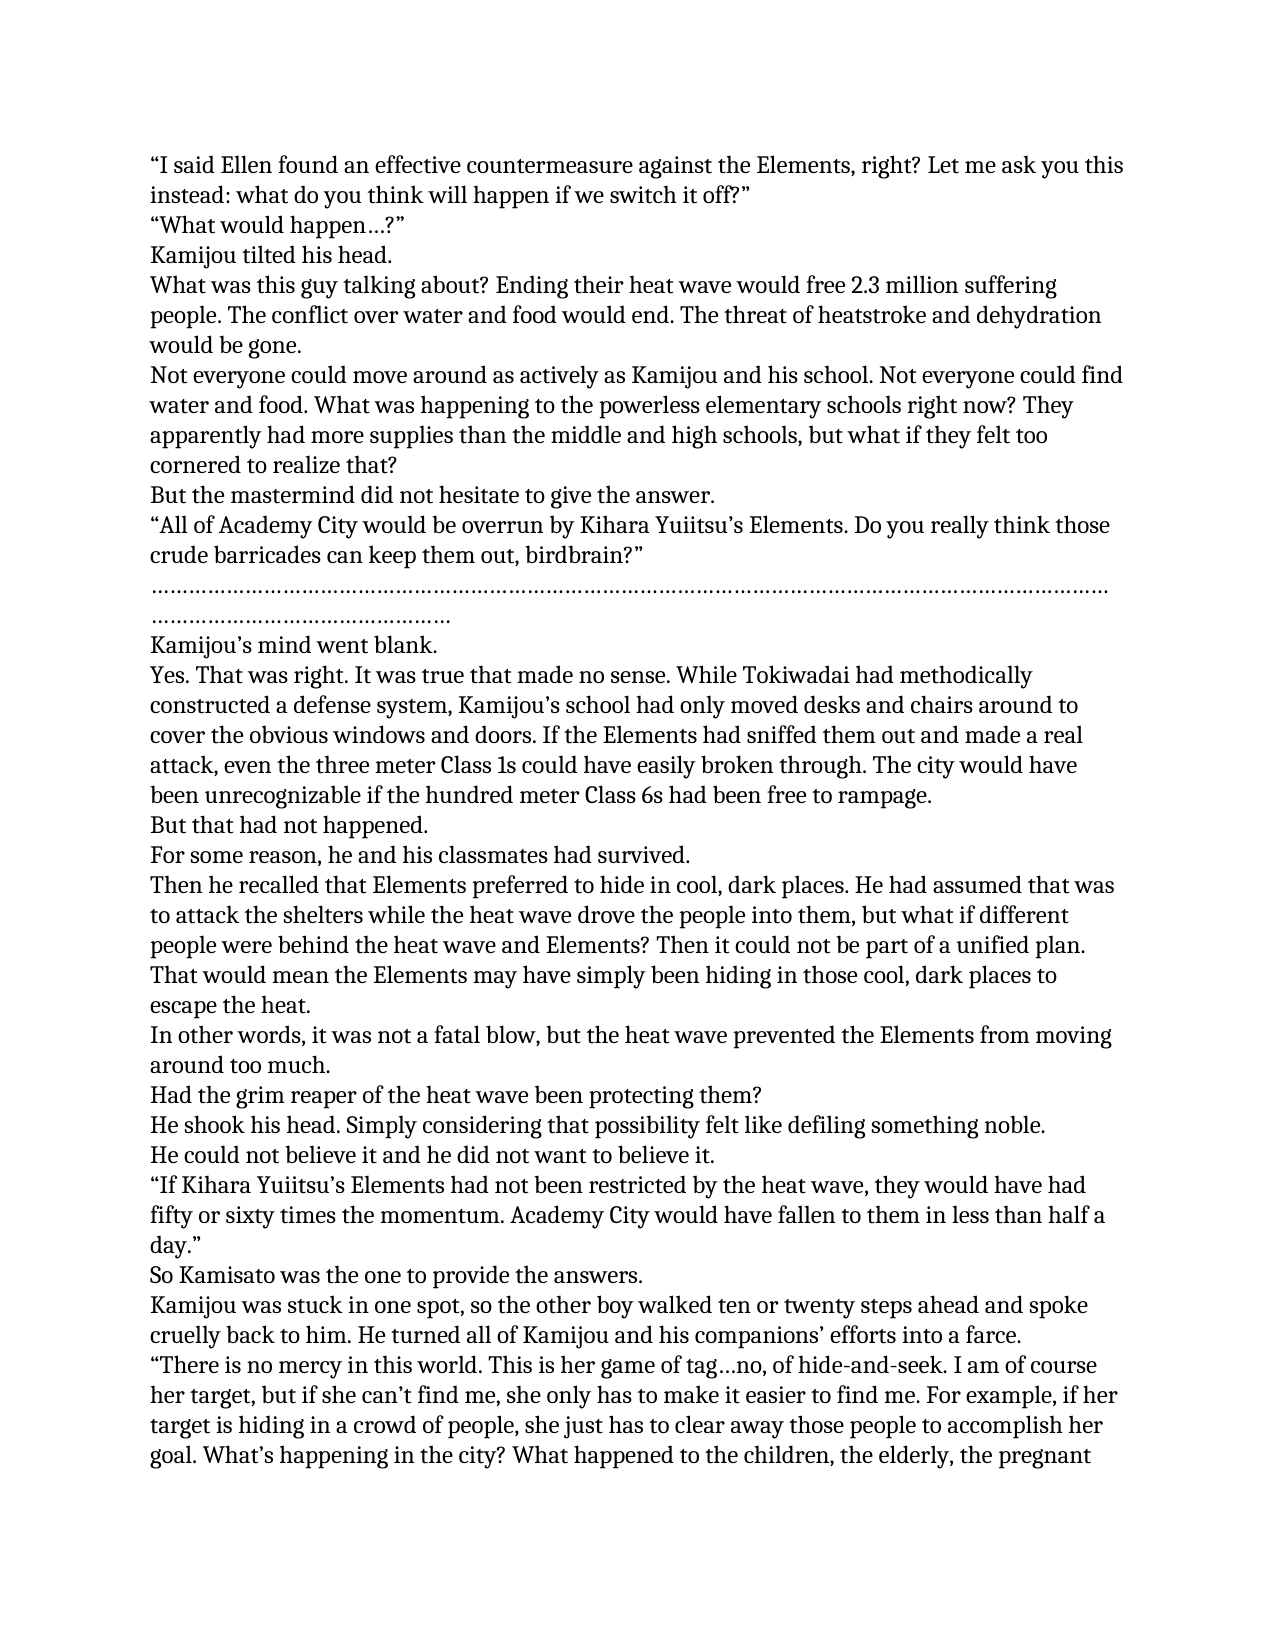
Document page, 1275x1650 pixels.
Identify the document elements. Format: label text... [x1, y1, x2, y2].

text “What would happen…?” [150, 210, 1125, 240]
text Not everyone could move around as actively as Kamijou and his school. Not everyone could find water and food. What was happening to the powerless elementary schools right now? They apparently had more supplies than the middle and high schools, but what if they felt too cornered to realize that? [150, 360, 1125, 480]
text Yes. That was right. It was true that made no sense. While Tokiwadai had methodically constructed a defense system, Kamijou’s school had only moved desks and chairs around to cover the obvious windows and doors. If the Elements had sniffed them out and made a real attack, even the three meter Class 1s could have easily broken through. The city would have been unrecognizable if the hundred meter Class 6s had been free to rampage. [150, 660, 1125, 810]
text What was this guy talking about? Ending their heat wave would free 2.3 million suffering people. The conflict over water and food would end. The threat of heatstroke and dehydration would be gone. [150, 270, 1125, 360]
text Kamijou tilted his head. [150, 240, 1125, 270]
text For some reason, he and his classmates had survived. [150, 840, 1125, 870]
text But the mastermind did not hesitate to give the answer. [150, 480, 1125, 510]
text “All of Academy City would be overrun by Kihara Yuiitsu’s Elements. Do you really think those crude barricades can keep them out, birdbrain?” [150, 510, 1125, 570]
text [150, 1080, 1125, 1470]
text In other words, it was not a fatal blow, but the heat wave prevented the Elements from moving around too much. [150, 1020, 1125, 1080]
text But that had not happened. [150, 810, 1125, 840]
text Kamijou’s mind went blank. [150, 630, 1125, 660]
text Then he recalled that Elements preferred to hide in cool, dark places. He had assumed that was to attack the shelters while the heat wave drove the people into them, but what if different people were behind the heat wave and Elements? Then it could not be part of a unified plan. That would mean the Elements may have simply been hiding in those cool, dark places to escape the heat. [150, 870, 1125, 1020]
text “I said Ellen found an effective countermeasure against the Elements, right? Let me ask you this instead: what do you think will happen if we switch it off?” [150, 150, 1125, 210]
text ………………………………………………………………………………………………………………………………………………………………………………… [150, 570, 1125, 630]
